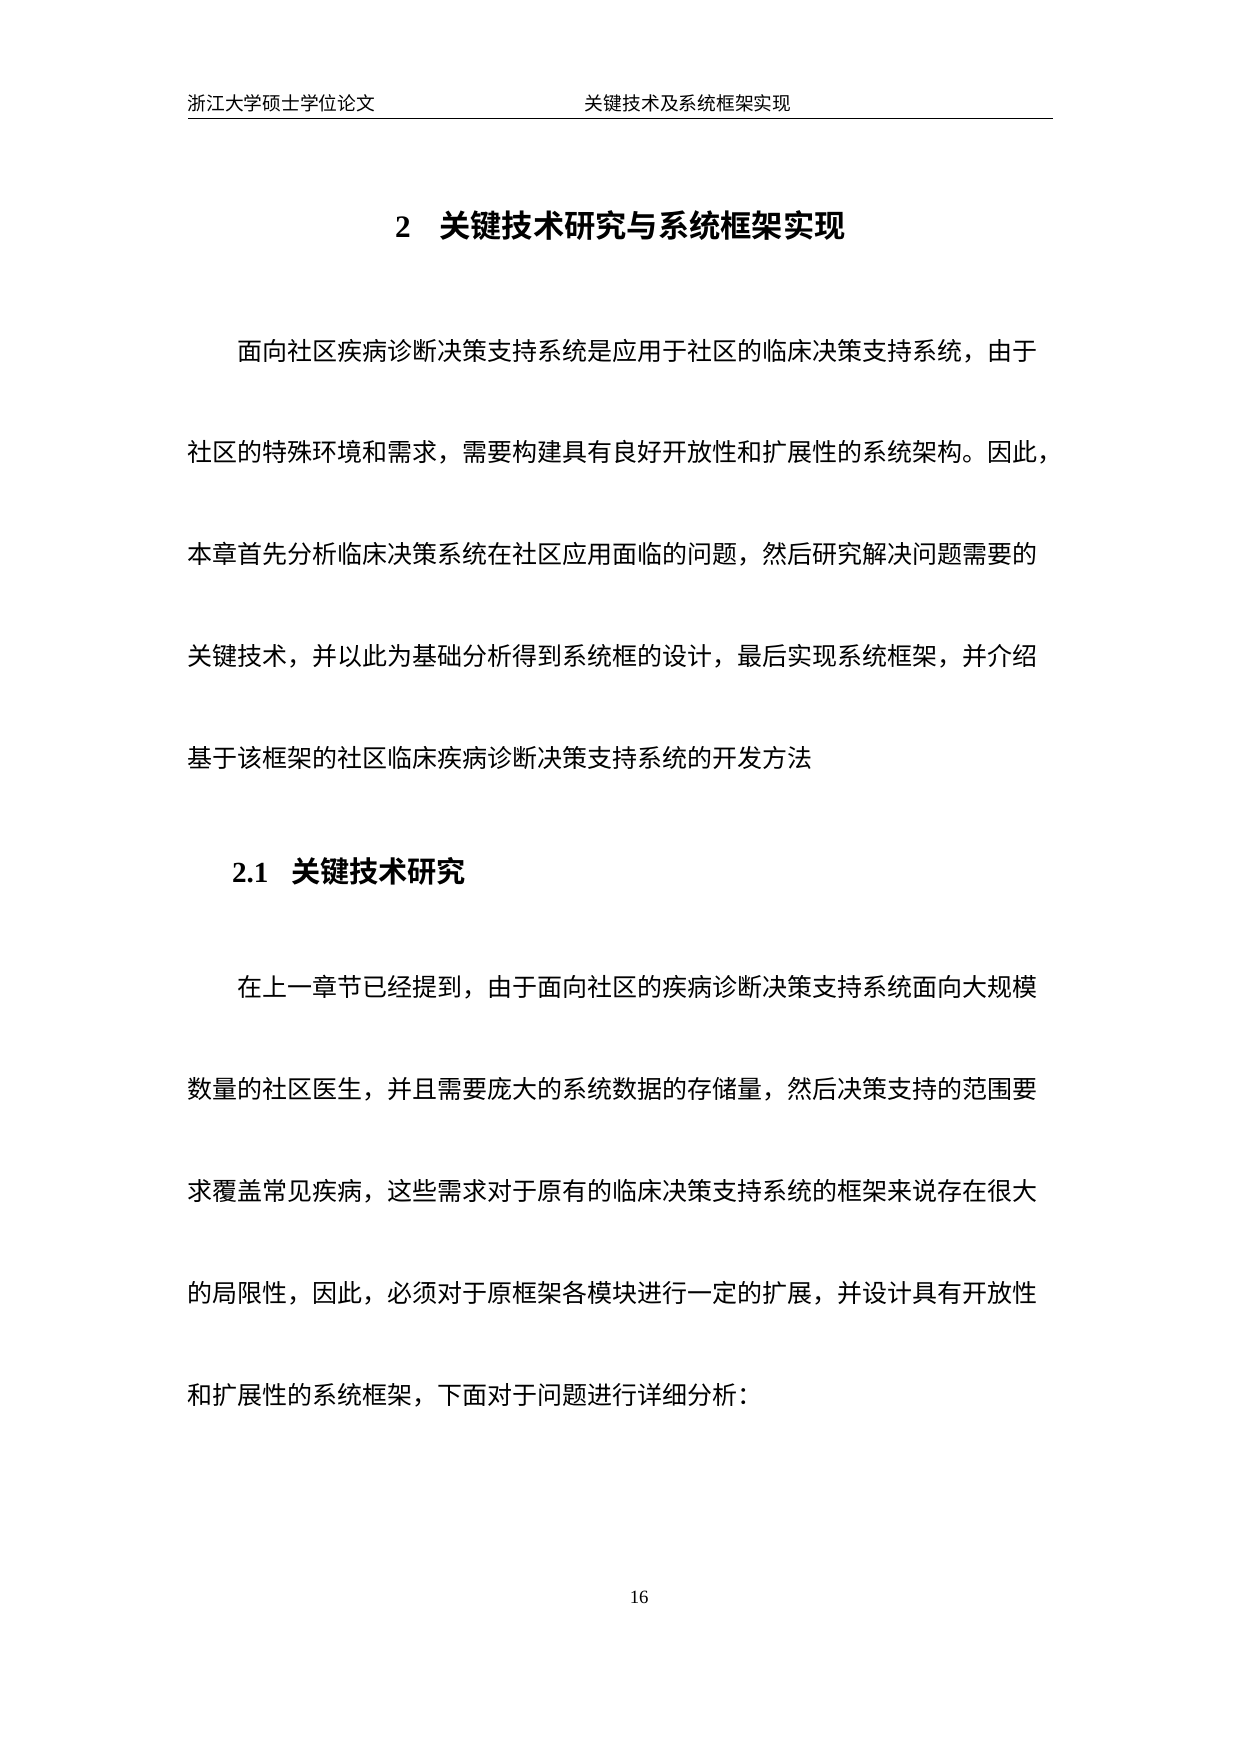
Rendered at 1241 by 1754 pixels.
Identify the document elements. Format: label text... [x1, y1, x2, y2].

subtitle 关键技术研究 [232, 836, 1053, 904]
text 在上一章节已经提到，由于面向社区的疾病诊断决策支持系统面向大规模数量的社区医生，并且需要庞大的系统数据的存储量，然后决策支持的范围要求覆盖常见疾病，这些需求对于原有的临床决策支持系统的框架来说存在很大的局限性，因此，必须对于原框架各模块进行一定的扩展，并设计具有开放性和扩展性的系统框架，下面对于问题进行详细分析： [187, 952, 1053, 1427]
subtitle 关键技术研究与系统框架实现 [187, 190, 1053, 258]
text 面向社区疾病诊断决策支持系统是应用于社区的临床决策支持系统，由于社区的特殊环境和需求，需要构建具有良好开放性和扩展性的系统架构。因此，本章首先分析临床决策系统在社区应用面临的问题，然后研究解决问题需要的关键技术，并以此为基础分析得到系统框的设计，最后实现系统框架，并介绍基于该框架的社区临床疾病诊断决策支持系统的开发方法 [187, 315, 1053, 791]
